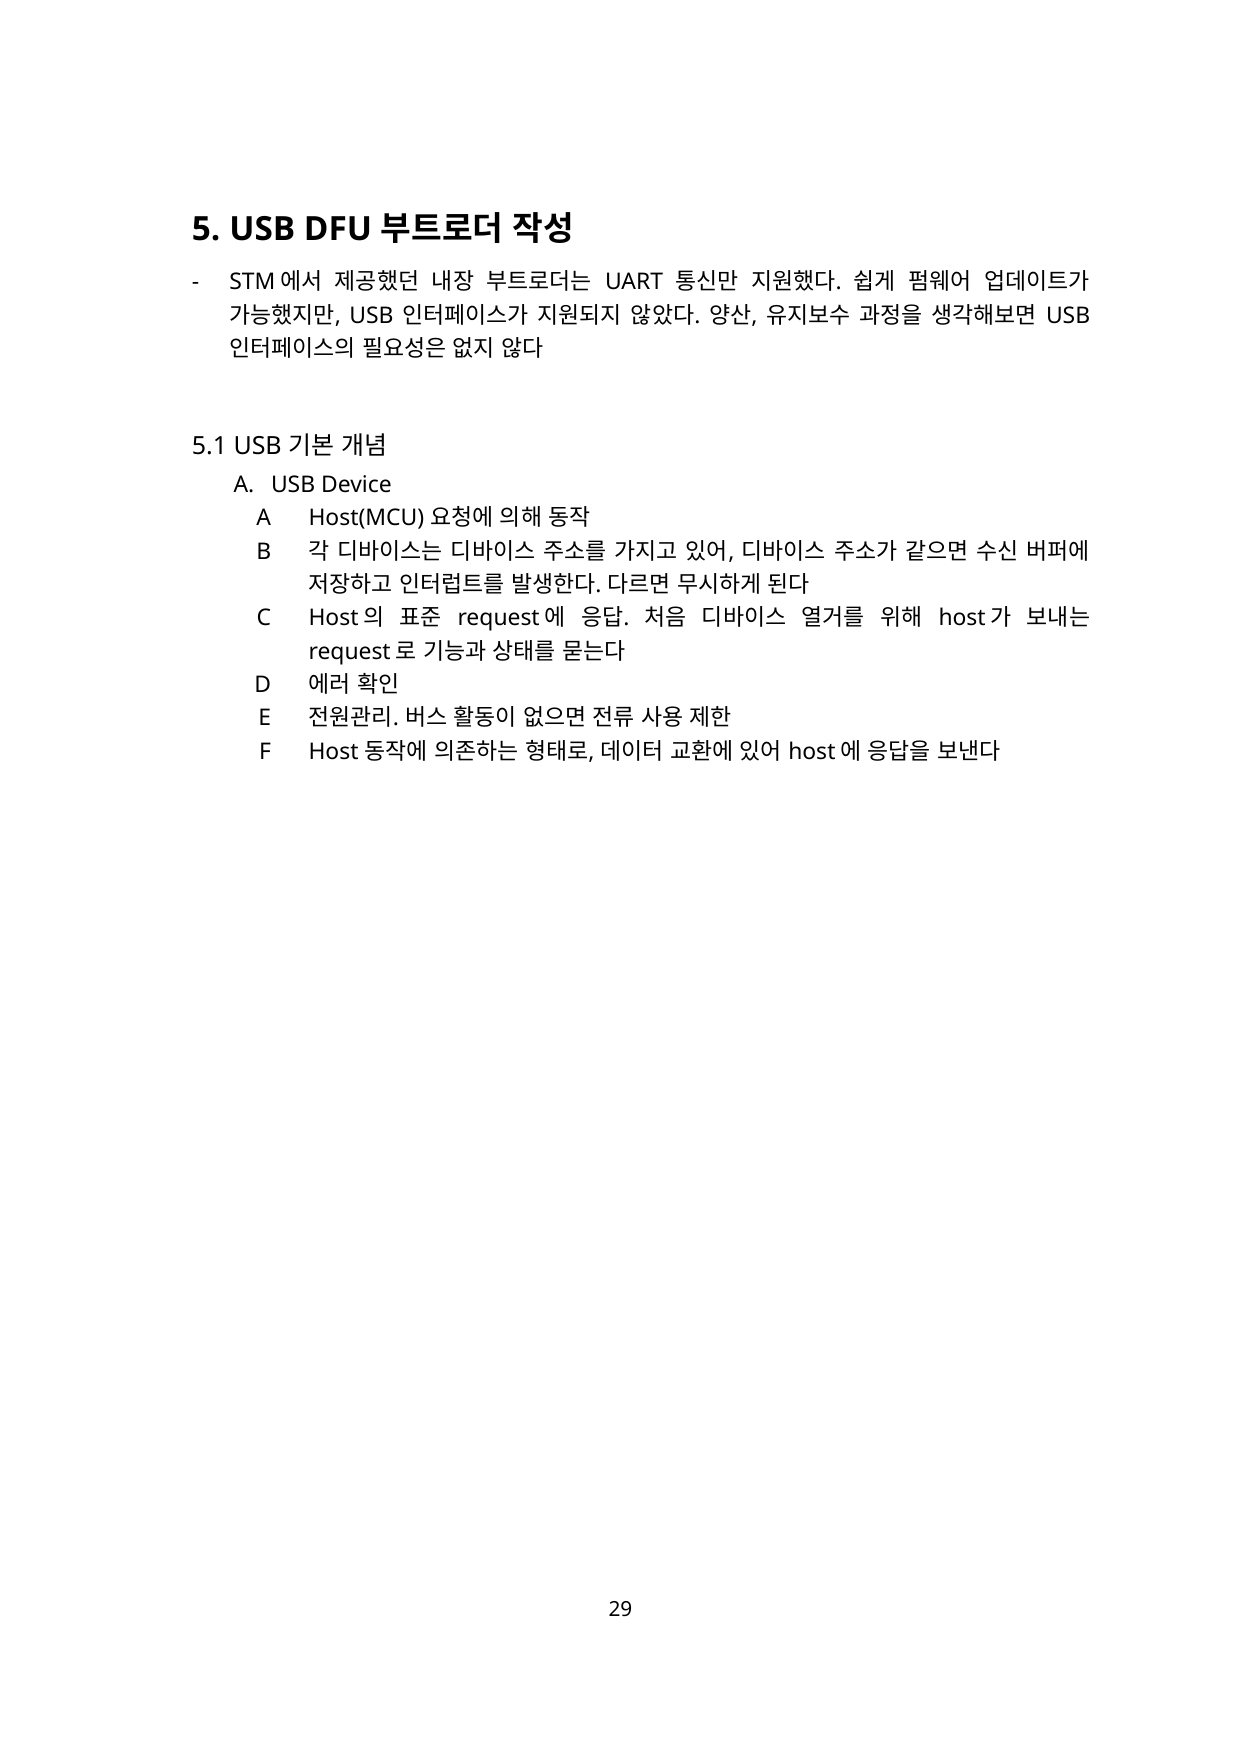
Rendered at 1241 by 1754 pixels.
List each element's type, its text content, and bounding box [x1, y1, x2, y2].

list Host의 표준 request에 응답. 처음 디바이스 열거를 위해 host가 보내는 request로 기능과 상태를 묻는다 [271, 599, 1090, 666]
list STM에서 제공했던 내장 부트로더는 UART 통신만 지원했다. 쉽게 펌웨어 업데이트가 가능했지만, USB 인터페이스가 지원되지 않았다. 양산, 유지보수 과정을 생각해보면 USB 인터페이스의 필요성은 없지 않다 [192, 263, 1090, 363]
list Host 동작에 의존하는 형태로, 데이터 교환에 있어 host에 응답을 보낸다 [271, 733, 1090, 766]
list Host(MCU) 요청에 의해 동작 [271, 499, 1090, 533]
subtitle USB 기본 개념 [192, 426, 1090, 462]
list 각 디바이스는 디바이스 주소를 가지고 있어, 디바이스 주소가 같으면 수신 버퍼에 저장하고 인터럽트를 발생한다. 다르면 무시하게 된다 [271, 533, 1090, 599]
list 에러 확인 [271, 666, 1090, 699]
title USB DFU 부트로더 작성 [192, 202, 1090, 251]
list USB Device [233, 468, 1090, 499]
list 전원관리. 버스 활동이 없으면 전류 사용 제한 [271, 699, 1090, 733]
